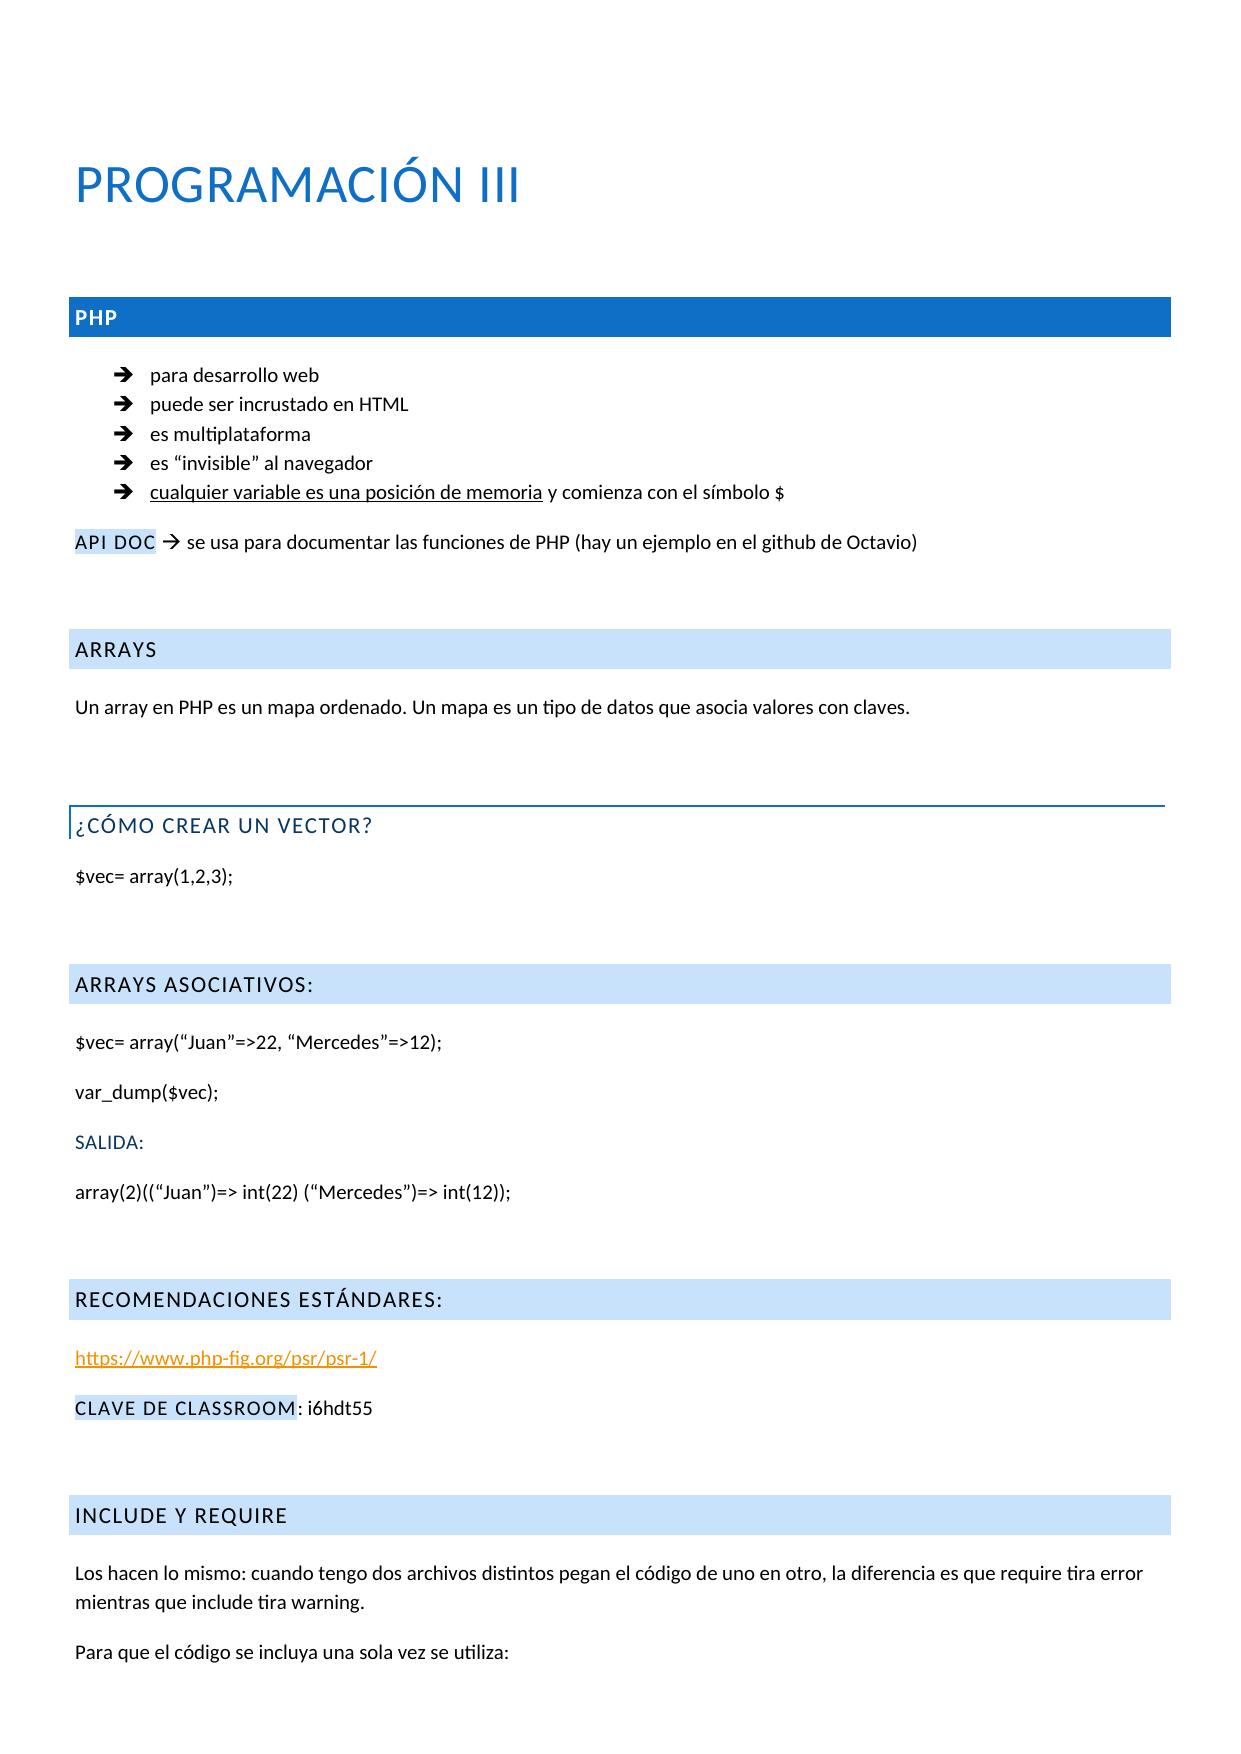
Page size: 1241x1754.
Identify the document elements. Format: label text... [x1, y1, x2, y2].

list para desarrollo web [112, 362, 1165, 388]
list es “invisible” al navegador [112, 450, 1165, 475]
subtitle Arrays asociativos: [75, 970, 1165, 998]
text Clave de classroom: i6hdt55 [297, 1395, 1165, 1420]
list es multiplataforma [112, 421, 1165, 446]
subtitle include y require [75, 1501, 1165, 1529]
text Salida: [75, 1129, 1165, 1155]
list cualquier variable es una posición de memoria y comienza con el símbolo $ [112, 479, 1165, 504]
subtitle Recomendaciones estándares: [75, 1286, 1165, 1313]
subtitle PHP [75, 303, 1165, 331]
text https://www.php-fig.org/psr/psr-1/ [75, 1345, 1165, 1370]
text Un array en PHP es un mapa ordenado. Un mapa es un tipo de datos que asocia valores con claves. [75, 694, 1165, 720]
text $vec= array(1,2,3); [75, 864, 1165, 889]
text Api Doc se usa para documentar las funciones de PHP (hay un ejemplo en el github de Octavio) [156, 529, 1165, 554]
text Los hacen lo mismo: cuando tengo dos archivos distintos pegan el código de uno en otro, la diferencia es que require tira error mientras que include tira warning. [75, 1560, 1165, 1615]
title Programación III [75, 150, 1165, 216]
text array(2)((“Juan”)=> int(22) (“Mercedes”)=> int(12)); [75, 1179, 1165, 1205]
text var_dump($vec); [75, 1079, 1165, 1105]
list puede ser incrustado en HTML [112, 392, 1165, 417]
subtitle ¿Cómo crear un vector? [71, 807, 1165, 839]
text $vec= array(“Juan”=>22, “Mercedes”=>12); [75, 1029, 1165, 1055]
subtitle Arrays [75, 635, 1165, 663]
text Para que el código se incluya una sola vez se utiliza: [75, 1639, 1165, 1665]
